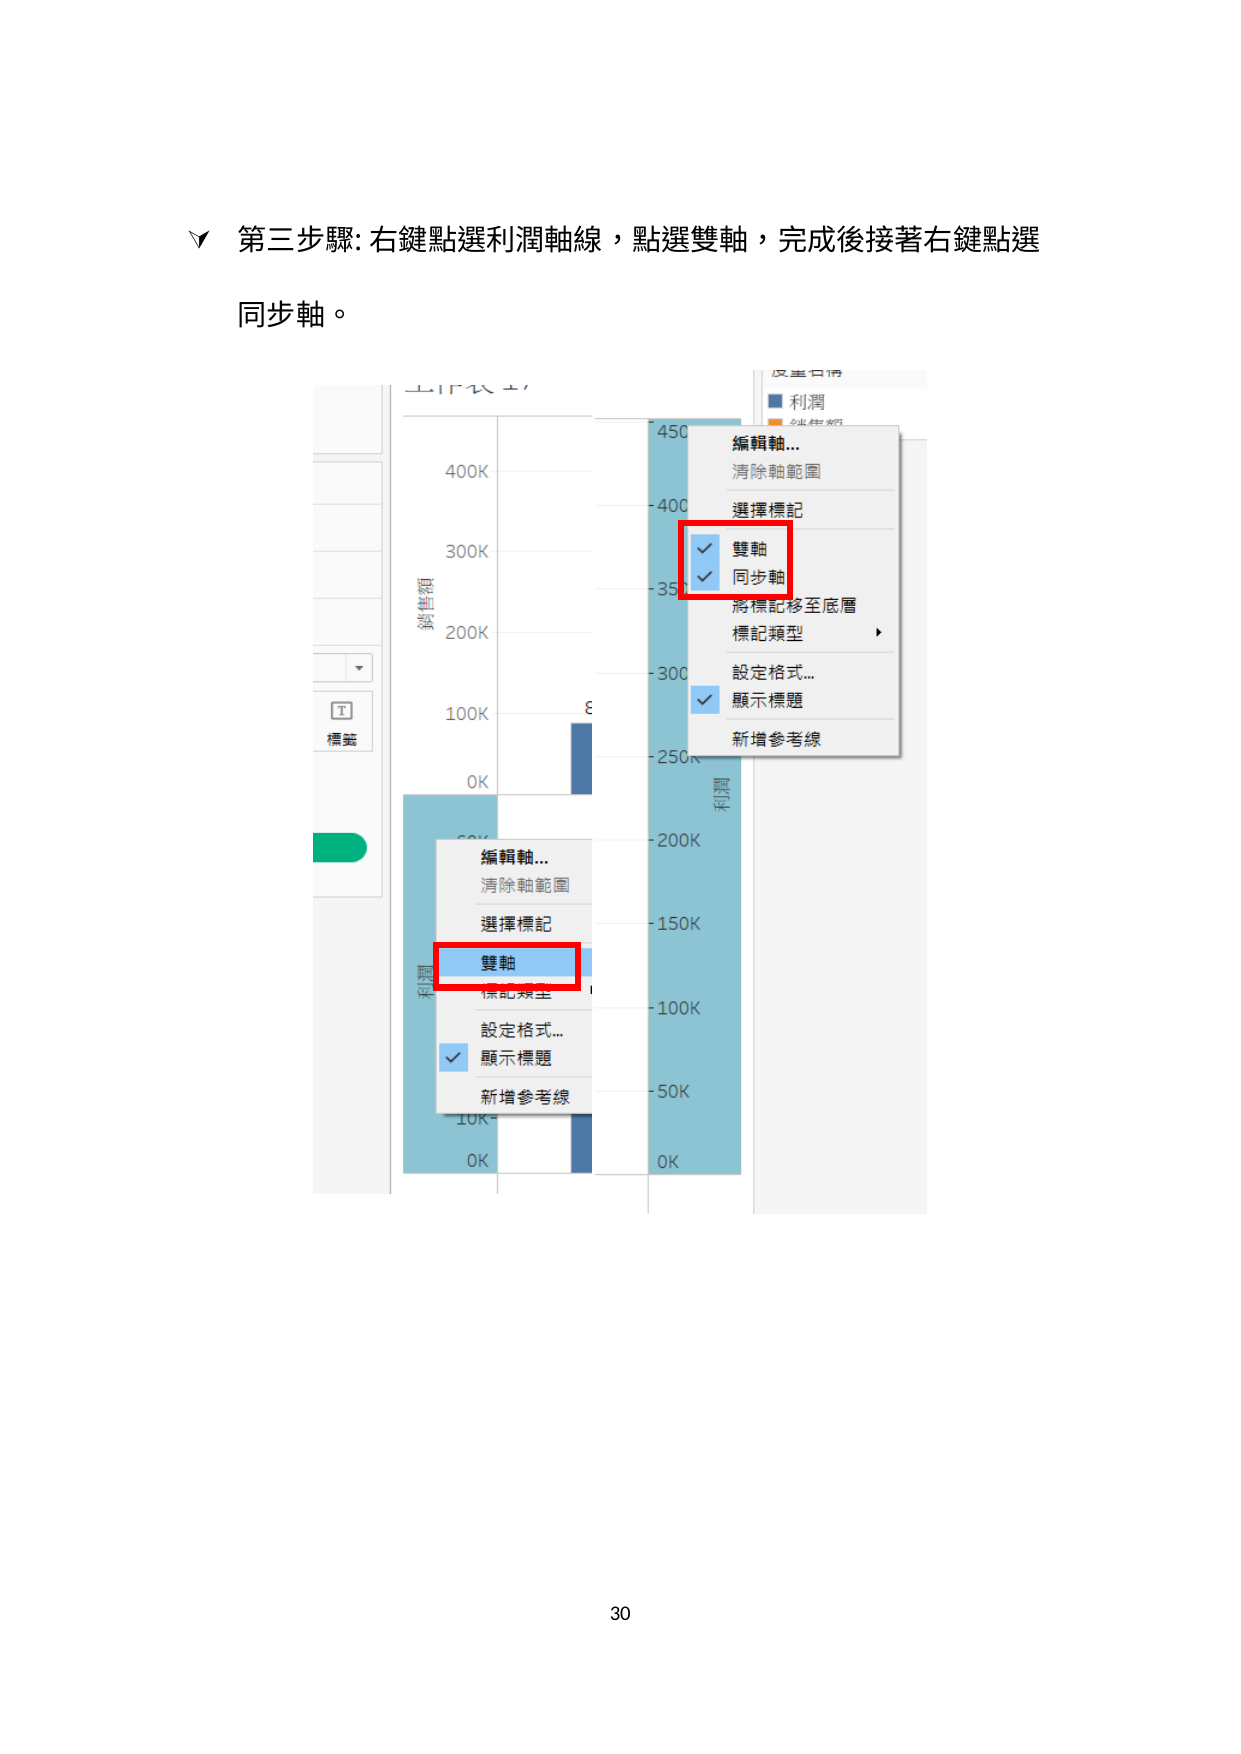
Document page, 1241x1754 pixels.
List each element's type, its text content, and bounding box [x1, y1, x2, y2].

picture [313, 385, 592, 1194]
list 第三步驟: 右鍵點選利潤軸線，點選雙軸，完成後接著右鍵點選同步軸。 [187, 200, 1053, 350]
picture [595, 370, 927, 1214]
